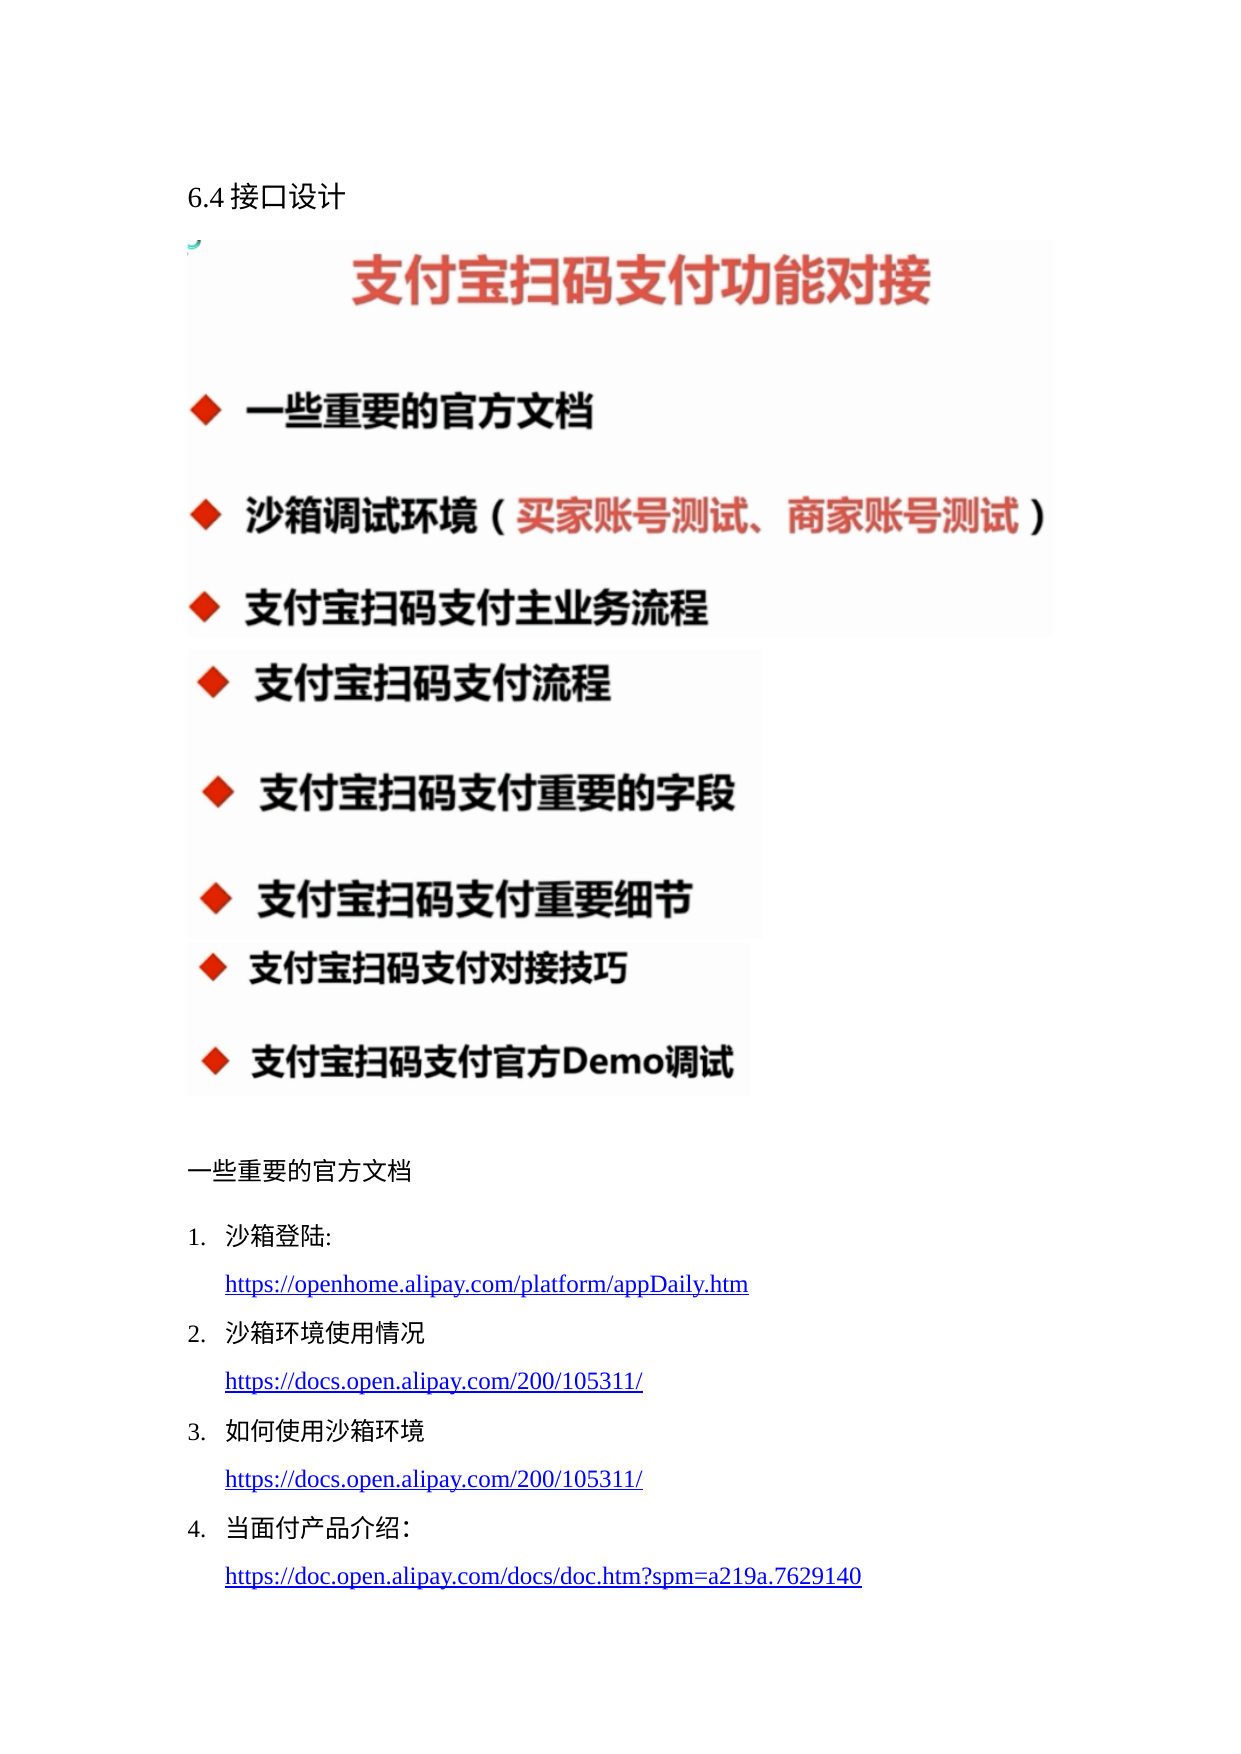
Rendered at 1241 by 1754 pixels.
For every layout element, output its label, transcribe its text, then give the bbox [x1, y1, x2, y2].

list https://doc.open.alipay.com/docs/doc.htm?spm=a219a.7629140 [225, 1559, 1053, 1592]
picture [187, 942, 750, 1096]
subtitle 6.4接口设计 [187, 162, 1053, 227]
list 沙箱登陆: [187, 1202, 1053, 1267]
list https://openhome.alipay.com/platform/appDaily.htm [225, 1267, 1053, 1299]
list https://docs.open.alipay.com/200/105311/ [225, 1462, 1053, 1494]
picture [187, 240, 1053, 637]
text 一些重要的官方文档 [187, 1137, 1053, 1202]
list 沙箱环境使用情况 [187, 1299, 1053, 1364]
list 当面付产品介绍： [187, 1494, 1053, 1559]
picture [187, 649, 763, 939]
list 如何使用沙箱环境 [187, 1397, 1053, 1462]
list https://docs.open.alipay.com/200/105311/ [225, 1364, 1053, 1397]
